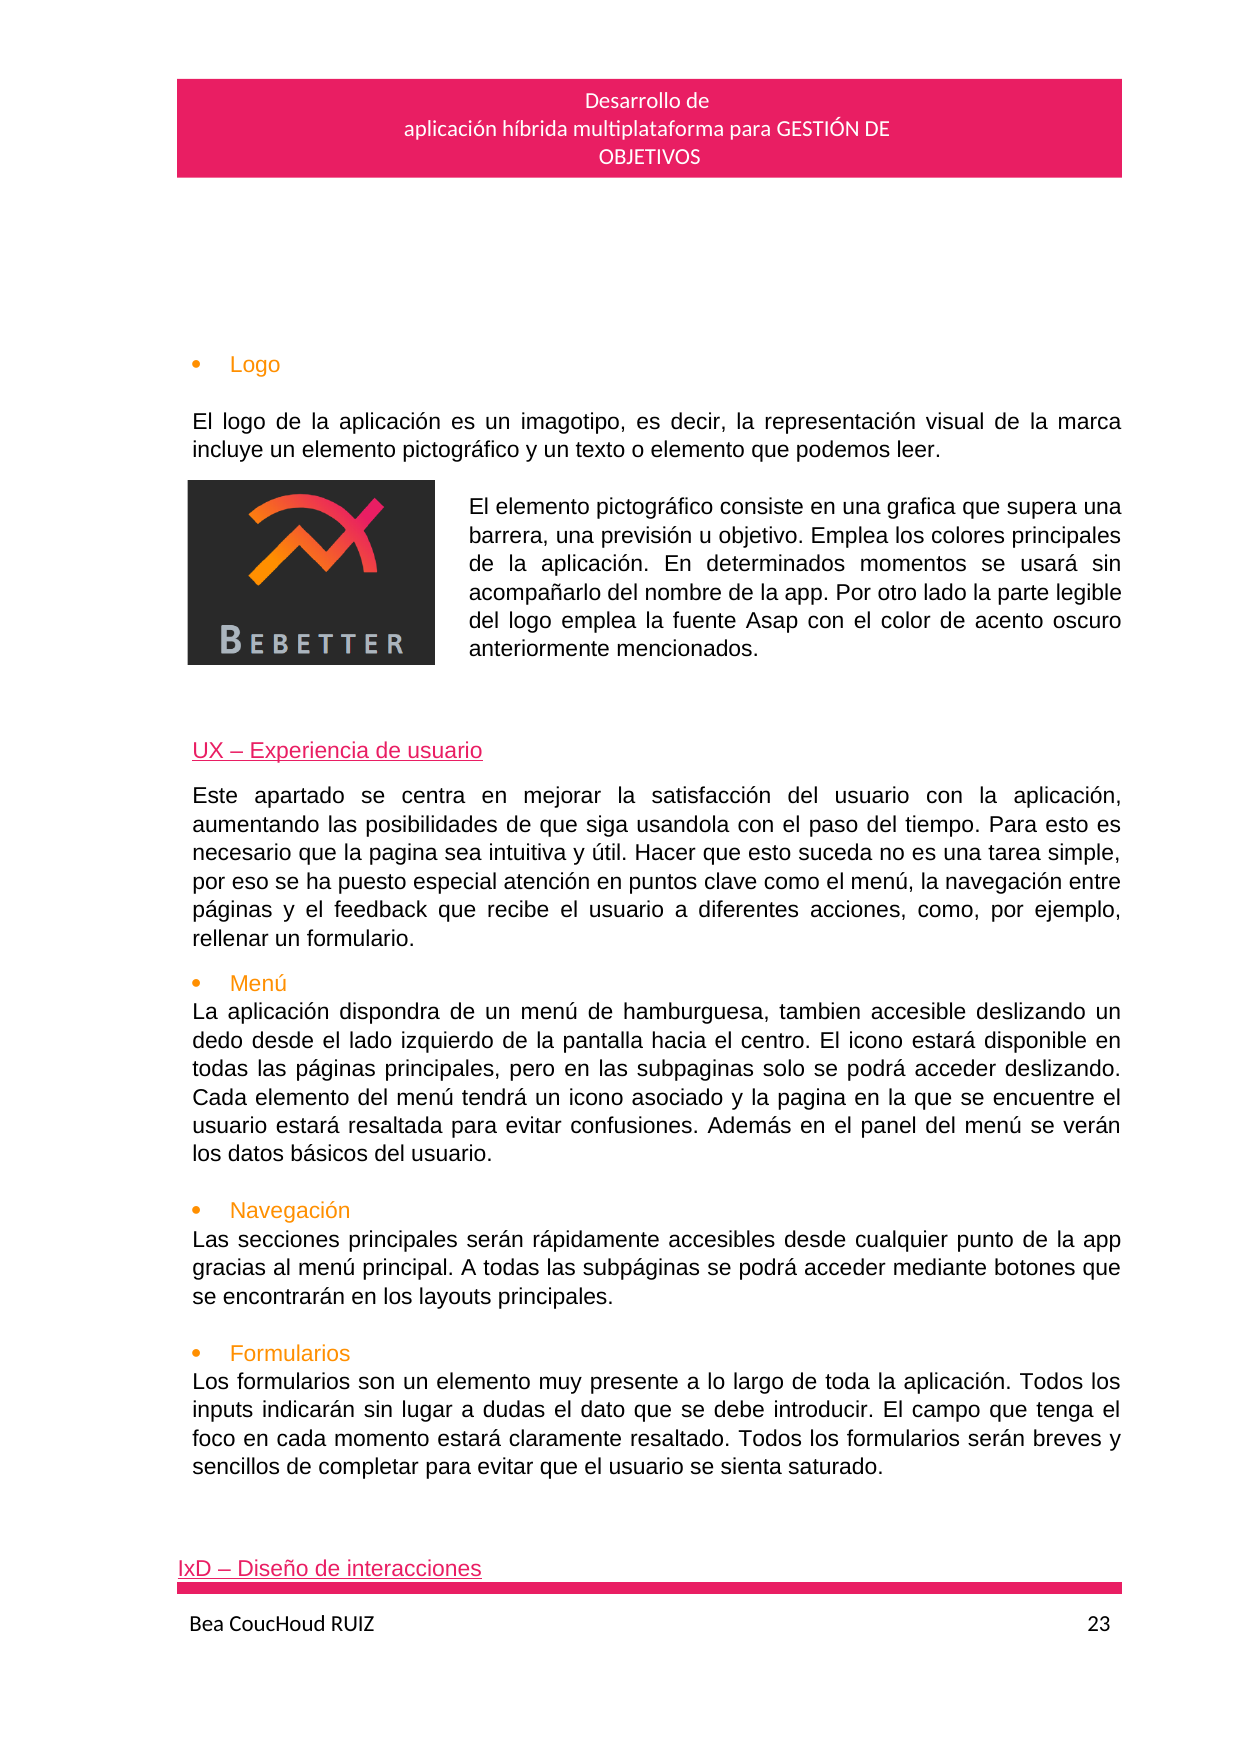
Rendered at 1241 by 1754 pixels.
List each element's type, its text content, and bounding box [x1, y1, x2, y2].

list Formularios [192, 1339, 1122, 1366]
text IxD – Diseño de interacciones [177, 1555, 1122, 1582]
text UX – Experiencia de usuario [192, 737, 1122, 764]
list La aplicación dispondra de un menú de hamburguesa, tambien accesible deslizando un dedo desde el lado izquierdo de la pantalla hacia el centro. El icono estará disponible en todas las páginas principales, pero en las subpaginas solo se podrá acceder deslizando. Cada elemento del menú tendrá un icono asociado y la pagina en la que se encuentre el usuario estará resaltada para evitar confusiones. Además en el panel del menú se verán los datos básicos del usuario. [192, 998, 1122, 1167]
list Menú [192, 970, 1122, 996]
text Este apartado se centra en mejorar la satisfacción del usuario con la aplicación, aumentando las posibilidades de que siga usandola con el paso del tiempo. Para esto es necesario que la pagina sea intuitiva y útil. Hacer que esto suceda no es una tarea simple, por eso se ha puesto especial atención en puntos clave como el menú, la navegación entre páginas y el feedback que recibe el usuario a diferentes acciones, como, por ejemplo, rellenar un formulario. [192, 782, 1122, 951]
list El logo de la aplicación es un imagotipo, es decir, la representación visual de la marca incluye un elemento pictográfico y un texto o elemento que podemos leer. [192, 408, 1122, 463]
list Los formularios son un elemento muy presente a lo largo de toda la aplicación. Todos los inputs indicarán sin lugar a dudas el dato que se debe introducir. El campo que tenga el foco en cada momento estará claramente resaltado. Todos los formularios serán breves y sencillos de completar para evitar que el usuario se sienta saturado. [192, 1368, 1122, 1479]
list El elemento pictográfico consiste en una grafica que supera una barrera, una previsión u objetivo. Emplea los colores principales de la aplicación. En determinados momentos se usará sin acompañarlo del nombre de la app. Por otro lado la parte legible del logo emplea la fuente Asap con el color de acento oscuro anteriormente mencionados. [435, 493, 1122, 662]
list Las secciones principales serán rápidamente accesibles desde cualquier punto de la app gracias al menú principal. A todas las subpáginas se podrá acceder mediante botones que se encontrarán en los layouts principales. [192, 1226, 1122, 1309]
list Logo [192, 351, 1122, 377]
picture [187, 480, 435, 665]
list Navegación [192, 1197, 1122, 1224]
